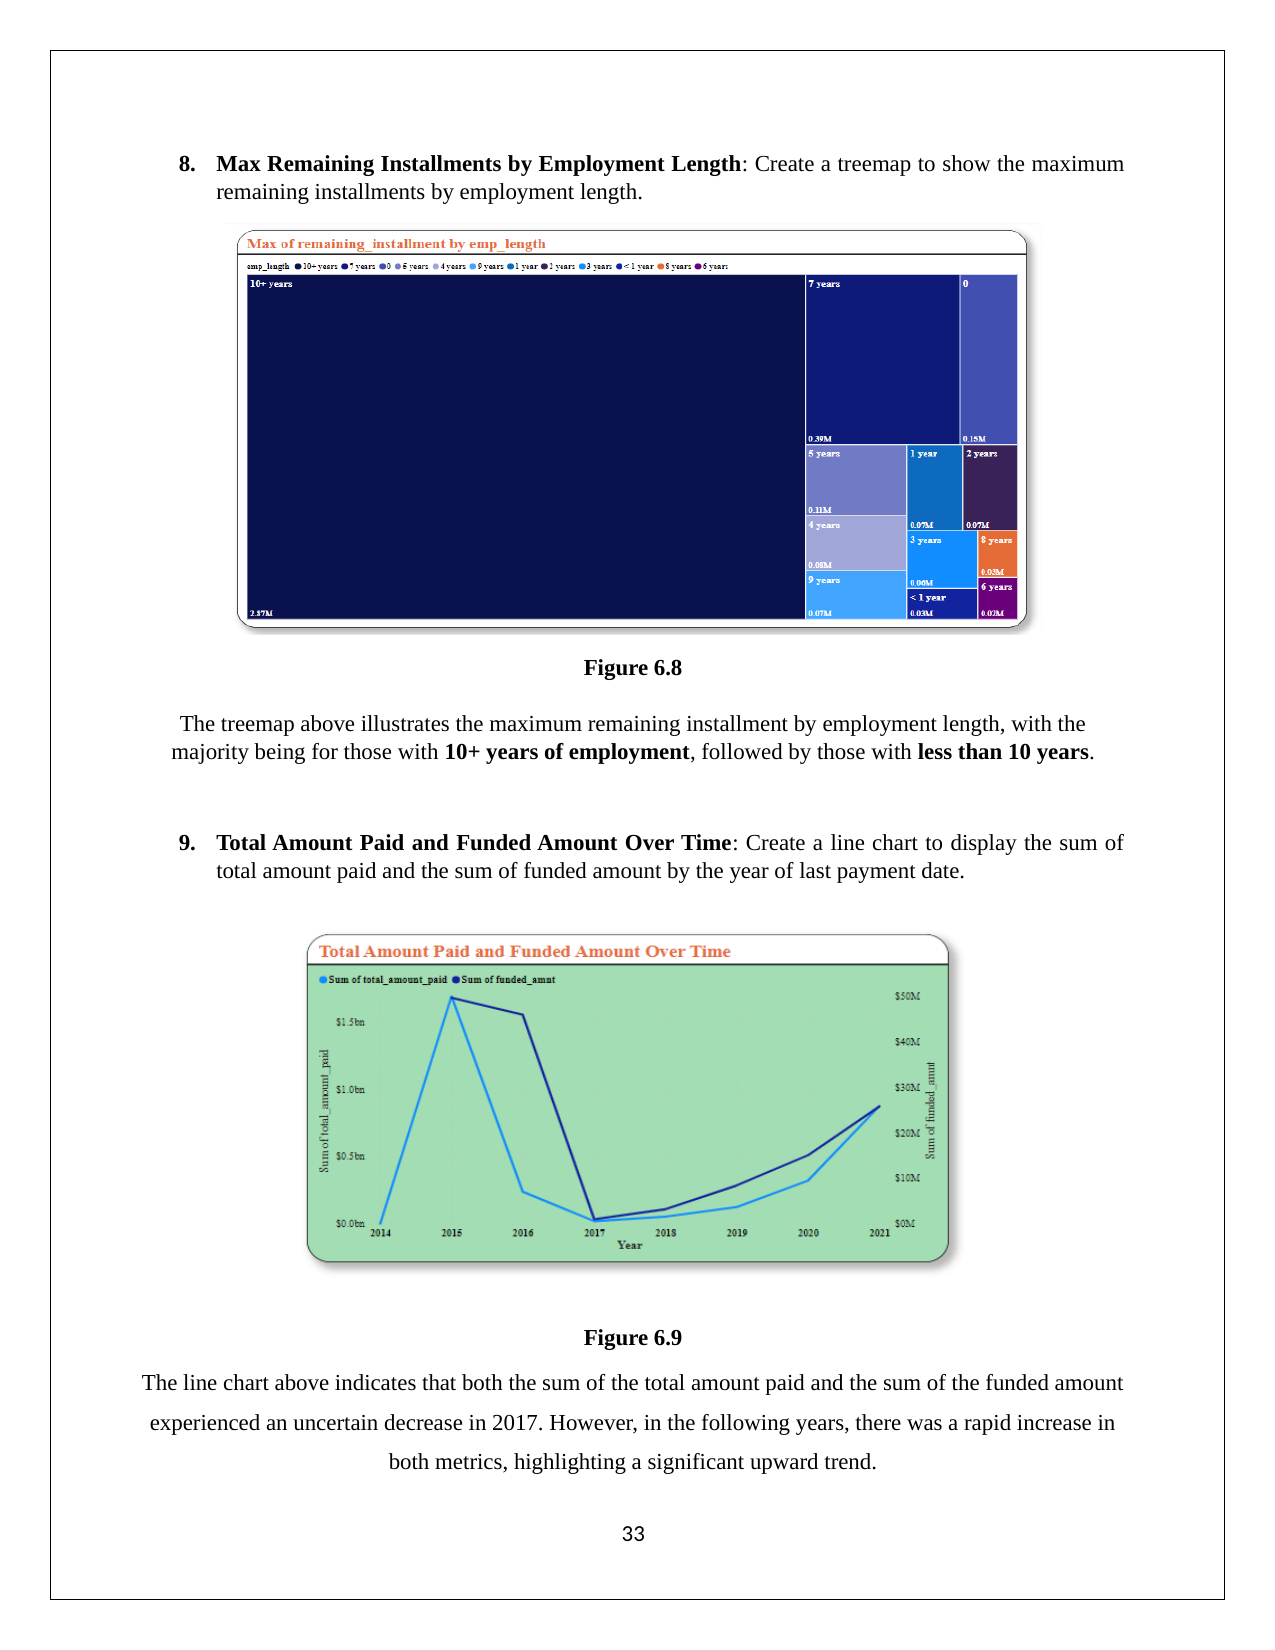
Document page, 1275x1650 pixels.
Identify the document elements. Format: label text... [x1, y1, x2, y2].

text The treemap above illustrates the maximum remaining installment by employment length, with the majority being for those with 10+ years of employment, followed by those with less than 10 years. [141, 710, 1125, 765]
picture [225, 223, 1042, 635]
text Figure 6.9 [141, 1324, 1125, 1350]
list Total Amount Paid and Funded Amount Over Time: Create a line chart to display the sum of total amount paid and the sum of funded amount by the year of last payment date. [178, 829, 1125, 883]
list Max Remaining Installments by Employment Length: Create a treemap to show the maximum remaining installments by employment length. [178, 150, 1125, 205]
picture [263, 902, 1003, 1306]
text The line chart above indicates that both the sum of the total amount paid and the sum of the funded amount experienced an uncertain decrease in 2017. However, in the following years, there was a rapid increase in both metrics, highlighting a significant upward trend. [141, 1369, 1125, 1474]
text Figure 6.8 [141, 654, 1125, 680]
